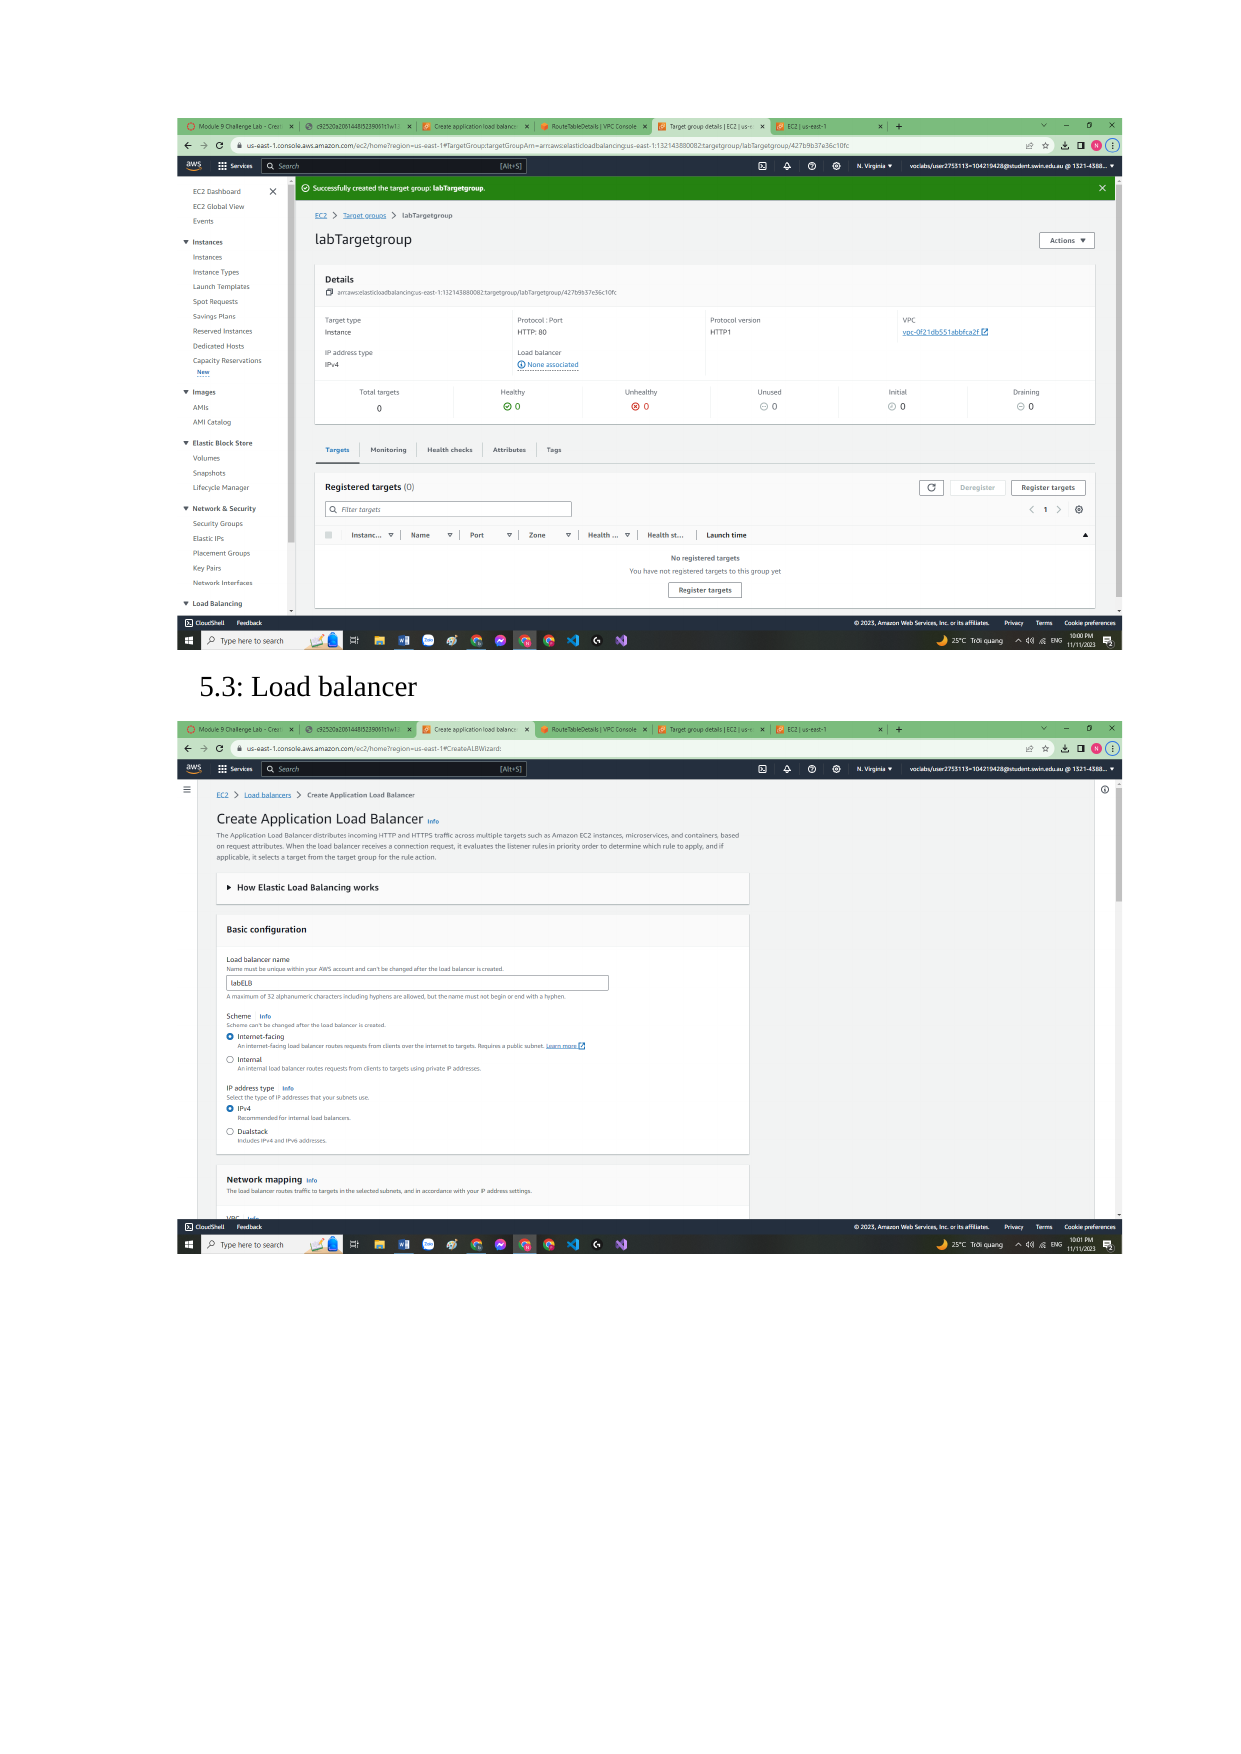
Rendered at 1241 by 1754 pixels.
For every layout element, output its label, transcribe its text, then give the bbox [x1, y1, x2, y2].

text 5.3: Load balancer [177, 669, 1122, 702]
picture [177, 721, 1123, 1254]
picture [177, 118, 1123, 650]
